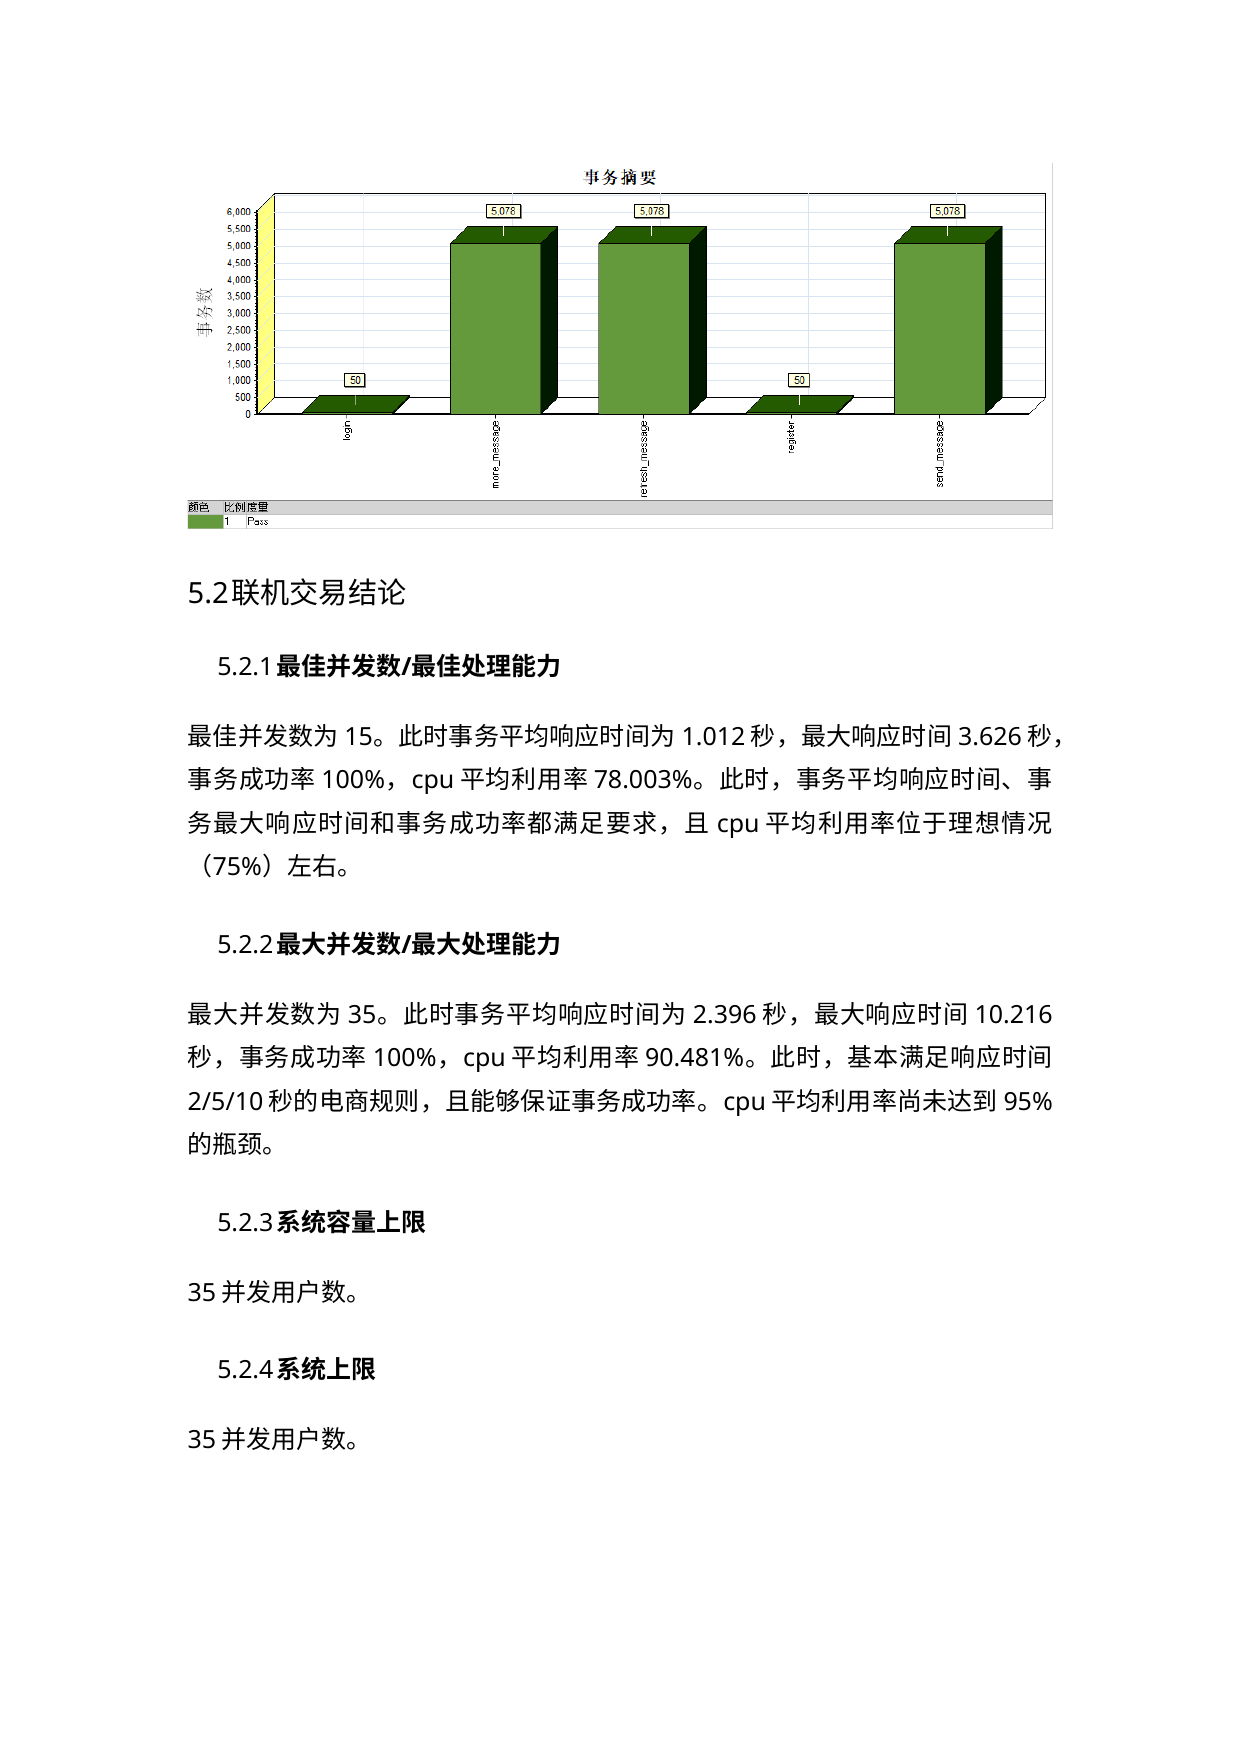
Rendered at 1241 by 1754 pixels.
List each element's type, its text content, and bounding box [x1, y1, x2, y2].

text 35并发用户数。 [187, 1420, 1053, 1456]
subtitle 系统上限 [217, 1349, 1053, 1386]
text 最佳并发数为15。此时事务平均响应时间为1.012秒，最大响应时间3.626秒，事务成功率100%，cpu平均利用率78.003%。此时，事务平均响应时间、事务最大响应时间和事务成功率都满足要求，且cpu平均利用率位于理想情况（75%）左右。 [187, 716, 1053, 883]
subtitle 最大并发数/最大处理能力 [217, 924, 1053, 960]
text 35并发用户数。 [187, 1272, 1053, 1308]
text 最大并发数为35。此时事务平均响应时间为2.396秒，最大响应时间10.216秒，事务成功率100%，cpu平均利用率90.481%。此时，基本满足响应时间2/5/10秒的电商规则，且能够保证事务成功率。cpu平均利用率尚未达到95%的瓶颈。 [187, 994, 1053, 1161]
subtitle 最佳并发数/最佳处理能力 [217, 646, 1053, 682]
subtitle 联机交易结论 [187, 570, 1053, 612]
subtitle 系统容量上限 [217, 1202, 1053, 1238]
picture [187, 163, 1053, 529]
